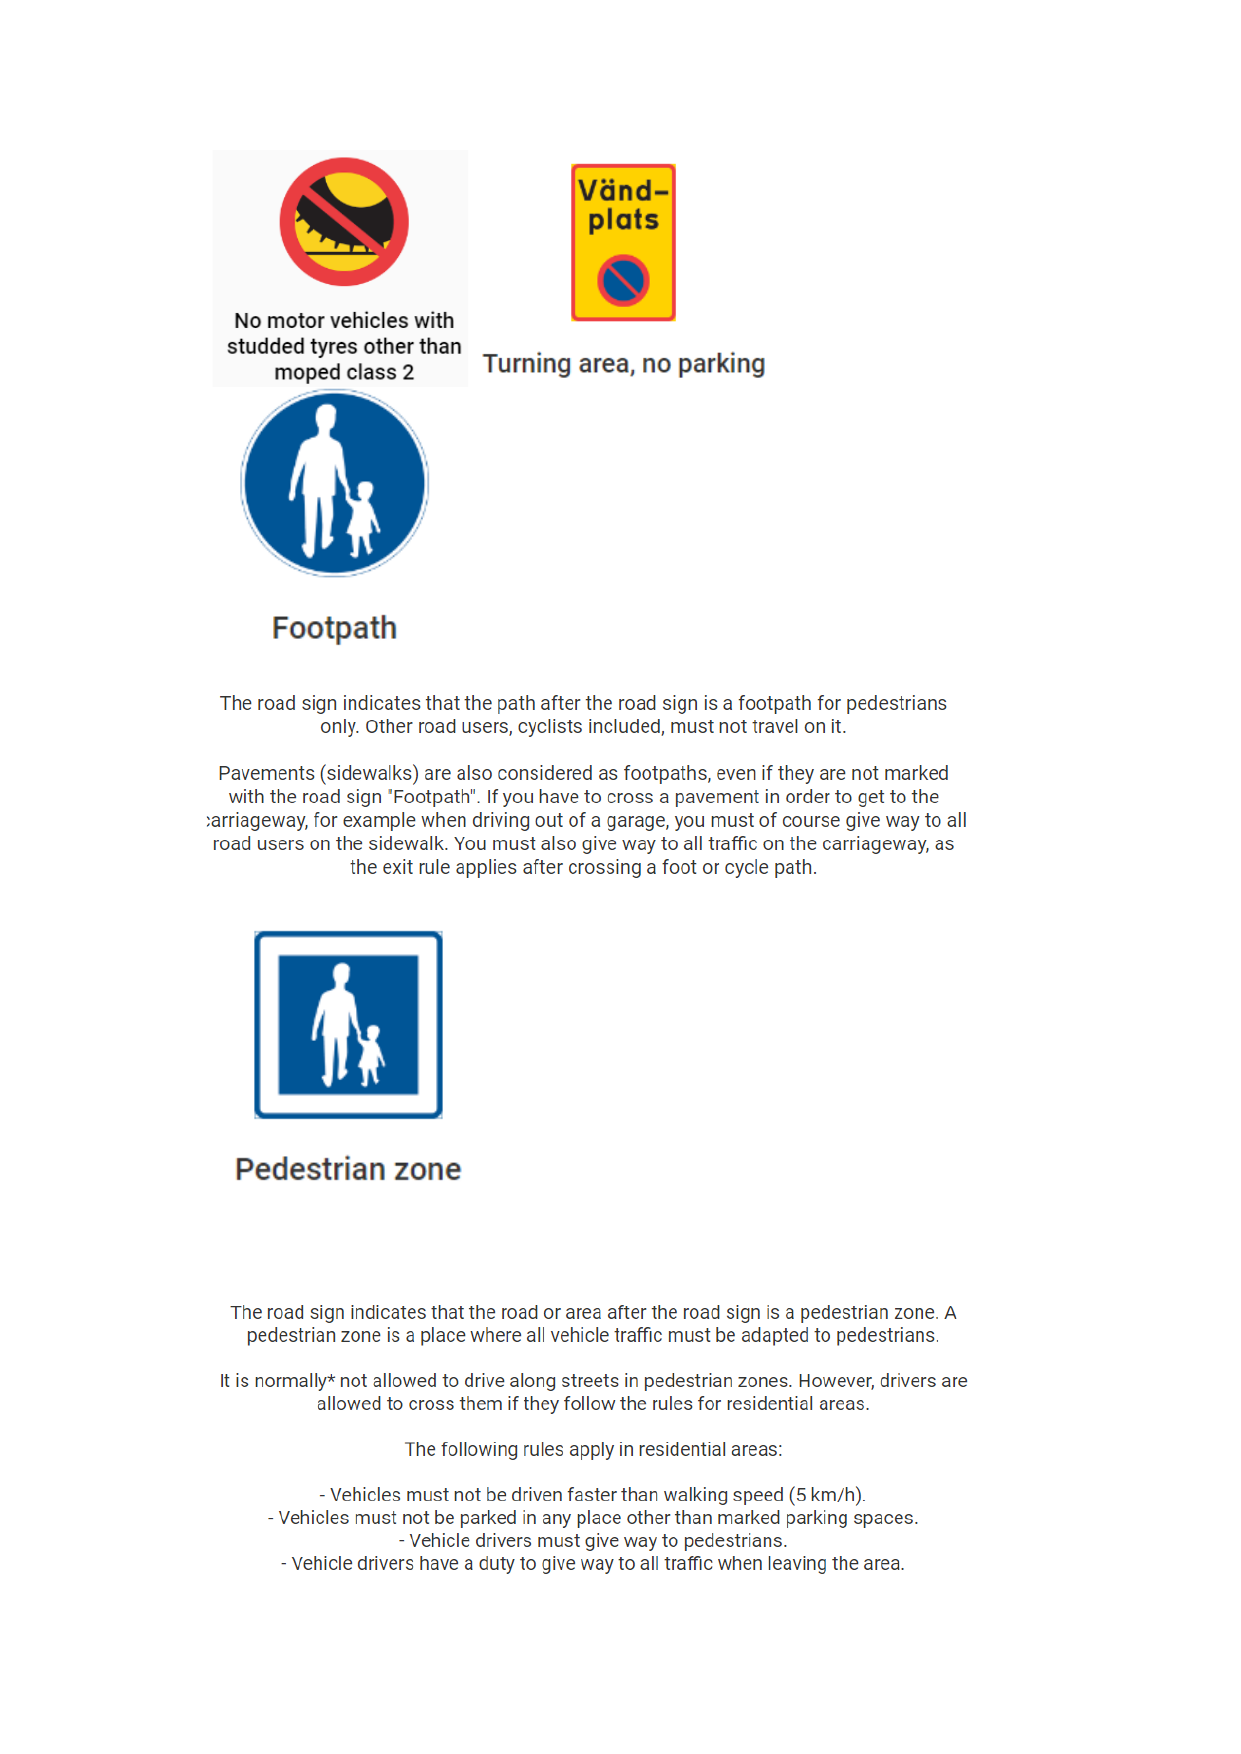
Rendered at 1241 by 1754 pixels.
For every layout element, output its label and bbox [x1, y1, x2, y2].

picture [206, 681, 975, 882]
picture [206, 147, 782, 653]
picture [206, 911, 490, 1199]
picture [206, 1288, 975, 1578]
